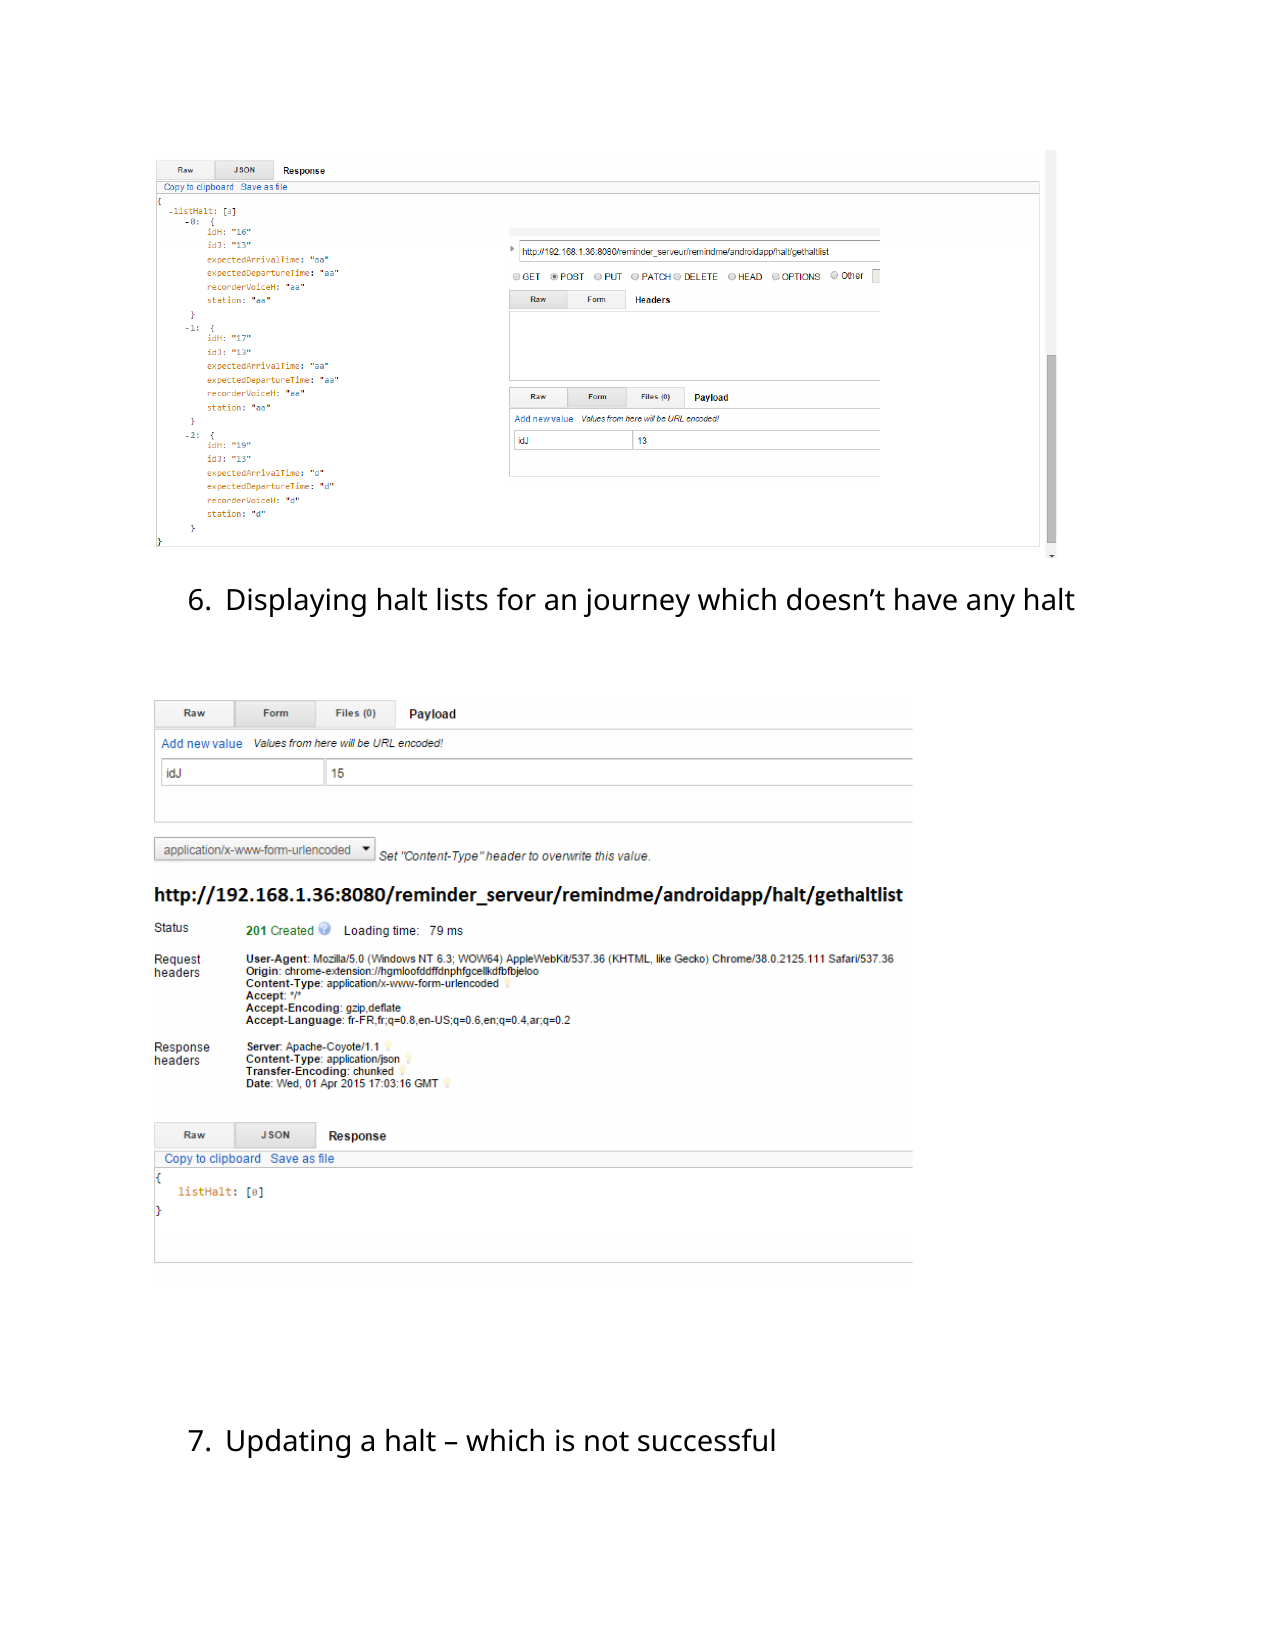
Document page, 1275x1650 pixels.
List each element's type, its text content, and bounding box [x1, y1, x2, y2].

picture [150, 150, 1057, 561]
list Updating a halt – which is not successful [187, 1420, 1125, 1460]
picture [150, 698, 913, 1402]
list Displaying halt lists for an journey which doesn’t have any halt [187, 579, 1125, 619]
